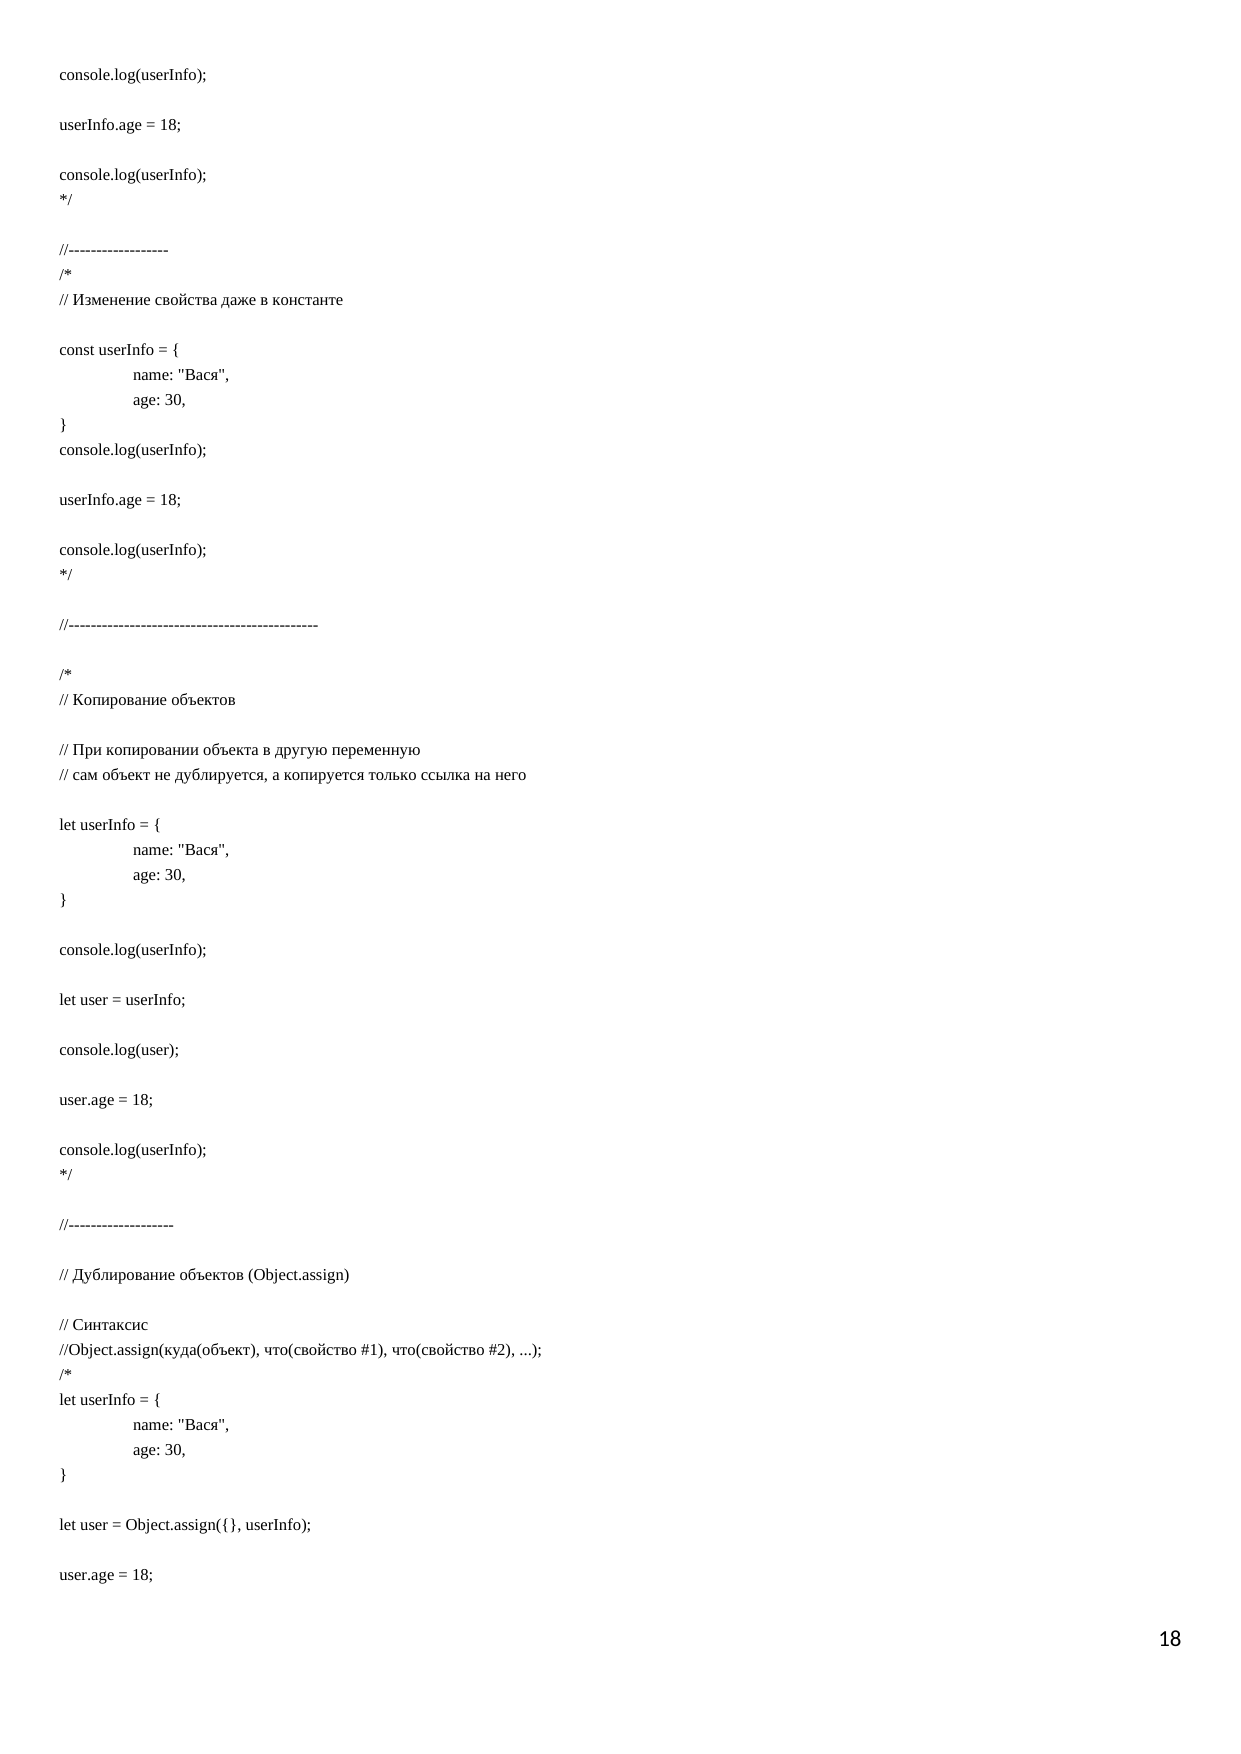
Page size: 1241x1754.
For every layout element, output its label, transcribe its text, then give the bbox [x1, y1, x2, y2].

text } [59, 409, 1181, 434]
text //------------------- [59, 1209, 1181, 1234]
text // сам объект не дублируется, а копируется только ссылка на него [59, 759, 1181, 784]
text const userInfo = { [59, 334, 1181, 359]
text user.age = 18; [59, 1559, 1181, 1584]
text console.log(userInfo); [59, 534, 1181, 559]
text user.age = 18; [59, 1084, 1181, 1109]
text //------------------ [59, 234, 1181, 259]
text let userInfo = { [59, 809, 1181, 834]
text console.log(userInfo); [59, 159, 1181, 184]
text /* [59, 259, 1181, 284]
text */ [59, 1159, 1181, 1184]
text name: "Вася", [59, 359, 1181, 384]
text let user = Object.assign({}, userInfo); [59, 1509, 1181, 1534]
text } [59, 884, 1181, 909]
text age: 30, [59, 384, 1181, 409]
text // Синтаксис [59, 1309, 1181, 1334]
text userInfo.age = 18; [59, 109, 1181, 134]
text } [59, 1459, 1181, 1484]
text name: "Вася", [59, 1409, 1181, 1434]
text //Object.assign(куда(объект), что(свойство #1), что(свойство #2), ...); [59, 1334, 1181, 1359]
text // Изменение свойства даже в константе [59, 284, 1181, 309]
text let user = userInfo; [59, 984, 1181, 1009]
text age: 30, [59, 859, 1181, 884]
text /* [59, 1359, 1181, 1384]
text name: "Вася", [59, 834, 1181, 859]
text console.log(userInfo); [59, 1134, 1181, 1159]
text // Дублирование объектов (Object.assign) [59, 1259, 1181, 1284]
text //--------------------------------------------- [59, 609, 1181, 634]
text /* [59, 659, 1181, 684]
text console.log(userInfo); [59, 59, 1181, 84]
text */ [59, 184, 1181, 209]
text console.log(userInfo); [59, 934, 1181, 959]
text age: 30, [59, 1434, 1181, 1459]
text */ [59, 559, 1181, 584]
text console.log(user); [59, 1034, 1181, 1059]
text // При копировании объекта в другую переменную [59, 734, 1181, 759]
text // Копирование объектов [59, 684, 1181, 709]
text userInfo.age = 18; [59, 484, 1181, 509]
text let userInfo = { [59, 1384, 1181, 1409]
text console.log(userInfo); [59, 434, 1181, 459]
